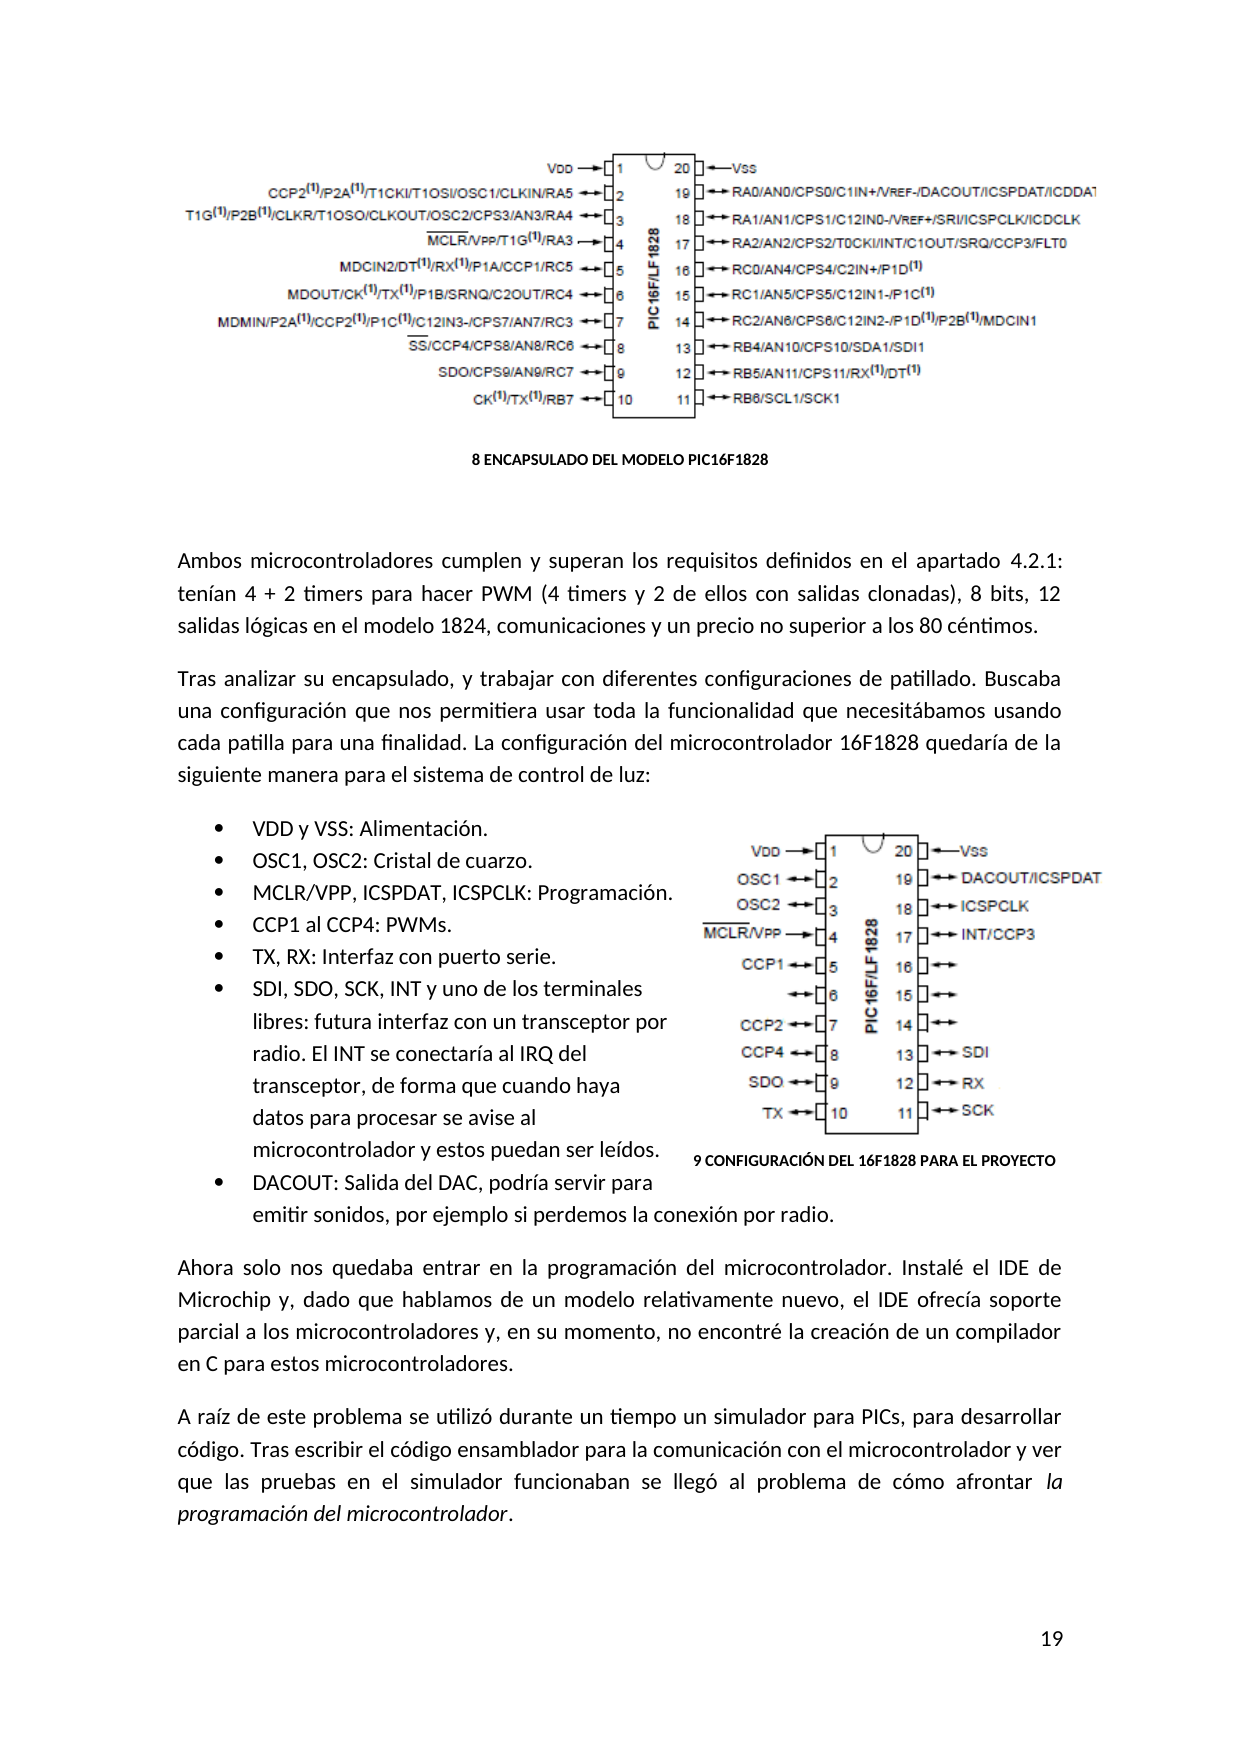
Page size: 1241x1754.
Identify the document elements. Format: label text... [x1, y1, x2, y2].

list OSC1, OSC2: Cristal de cuarzo. [215, 846, 692, 874]
list DACOUT: Salida del DAC, podría servir para emitir sonidos, por ejemplo si perdemos la conexión por radio. [215, 1168, 1063, 1228]
picture [692, 827, 1104, 1138]
text A raíz de este problema se utilizó durante un tiempo un simulador para PICs, para desarrollar código. Tras escribir el código ensamblador para la comunicación con el microcontrolador y ver que las pruebas en el simulador funcionaban se llegó al problema de cómo afrontar la programación del microcontrolador. [177, 1402, 1063, 1527]
list VDD y VSS: Alimentación. [215, 814, 1063, 842]
text Ambos microcontroladores cumplen y superan los requisitos definidos en el apartado 4.2.1: tenían 4 + 2 timers para hacer PWM (4 timers y 2 de ellos con salidas clonadas), 8 bits, 12 salidas lógicas en el modelo 1824, comunicaciones y un precio no superior a los 80 céntimos. [177, 547, 1063, 639]
list CCP1 al CCP4: PWMs. [215, 910, 692, 938]
text Tras analizar su encapsulado, y trabajar con diferentes configuraciones de patillado. Buscaba una configuración que nos permitiera usar toda la funcionalidad que necesitábamos usando cada patilla para una finalidad. La configuración del microcontrolador 16F1828 quedaría de la siguiente manera para el sistema de control de luz: [177, 664, 1063, 789]
list SDI, SDO, SCK, INT y uno de los terminales libres: futura interfaz con un transceptor por radio. El INT se conectaría al IRQ del transceptor, de forma que cuando haya datos para procesar se avise al microcontrolador y estos puedan ser leídos. [215, 974, 1063, 1163]
list MCLR/VPP, ICSPDAT, ICSPCLK: Programación. [215, 878, 692, 906]
list TX, RX: Interfaz con puerto serie. [215, 942, 692, 970]
text Ahora solo nos quedaba entrar en la programación del microcontrolador. Instalé el IDE de Microchip y, dado que hablamos de un modelo relativamente nuevo, el IDE ofrecía soporte parcial a los microcontroladores y, en su momento, no encontré la creación de un compilador en C para estos microcontroladores. [177, 1253, 1063, 1377]
